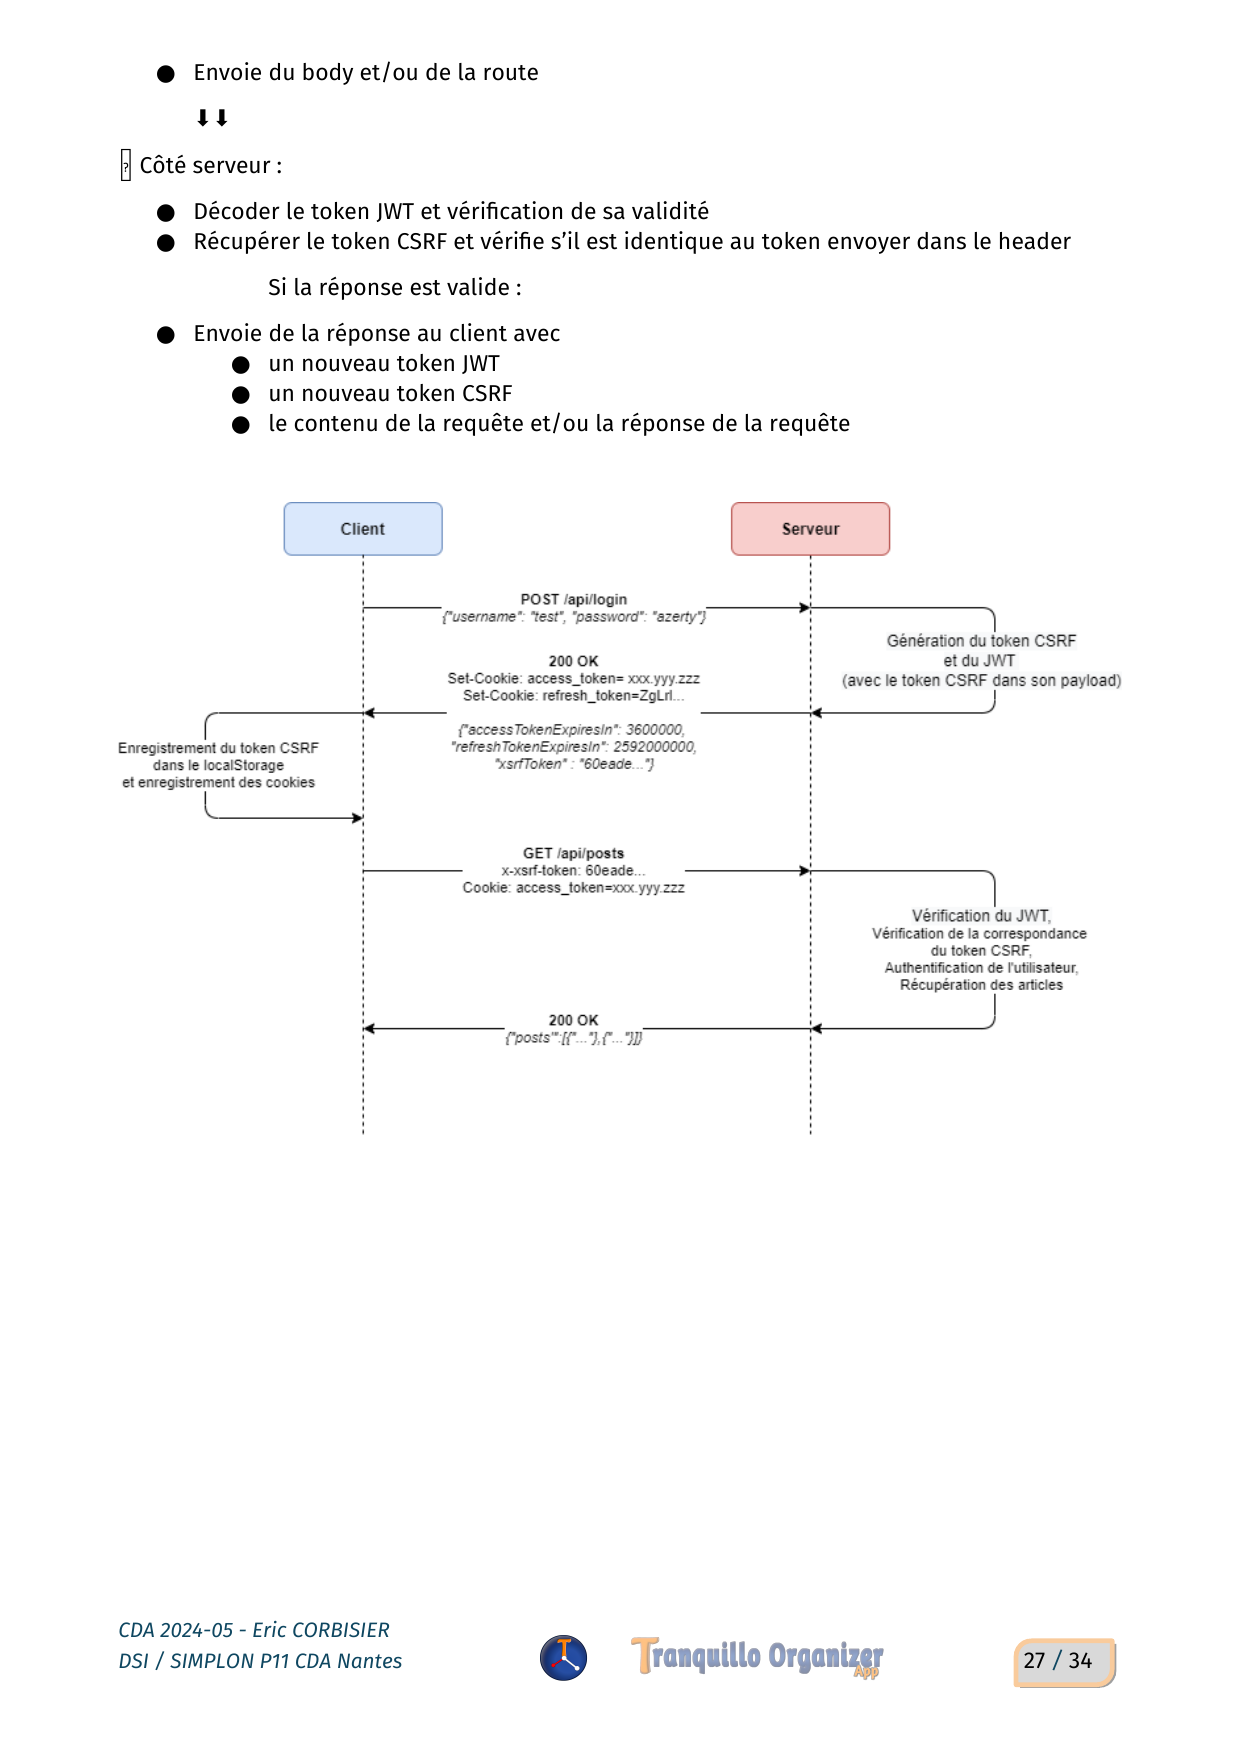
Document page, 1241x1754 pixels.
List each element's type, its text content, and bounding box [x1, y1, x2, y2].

picture [539, 1635, 589, 1682]
list un nouveau token CSRF [231, 380, 1122, 407]
picture [118, 502, 1122, 1136]
text ⬇️⬇️ [193, 105, 1122, 133]
list le contenu de la requête et/ou la réponse de la requête [231, 409, 1122, 437]
list Envoie du body et/ou de la route [156, 59, 1122, 86]
list Décoder le token JWT et vérification de sa validité [156, 198, 1122, 226]
text 🏢 Côté serveur : [130, 152, 1122, 179]
list un nouveau token JWT [231, 350, 1122, 378]
list Envoie de la réponse au client avec [156, 320, 1122, 348]
list Récupérer le token CSRF et vérifie s’il est identique au token envoyer dans le header [156, 228, 1122, 255]
text Si la réponse est valide : [268, 274, 1122, 302]
